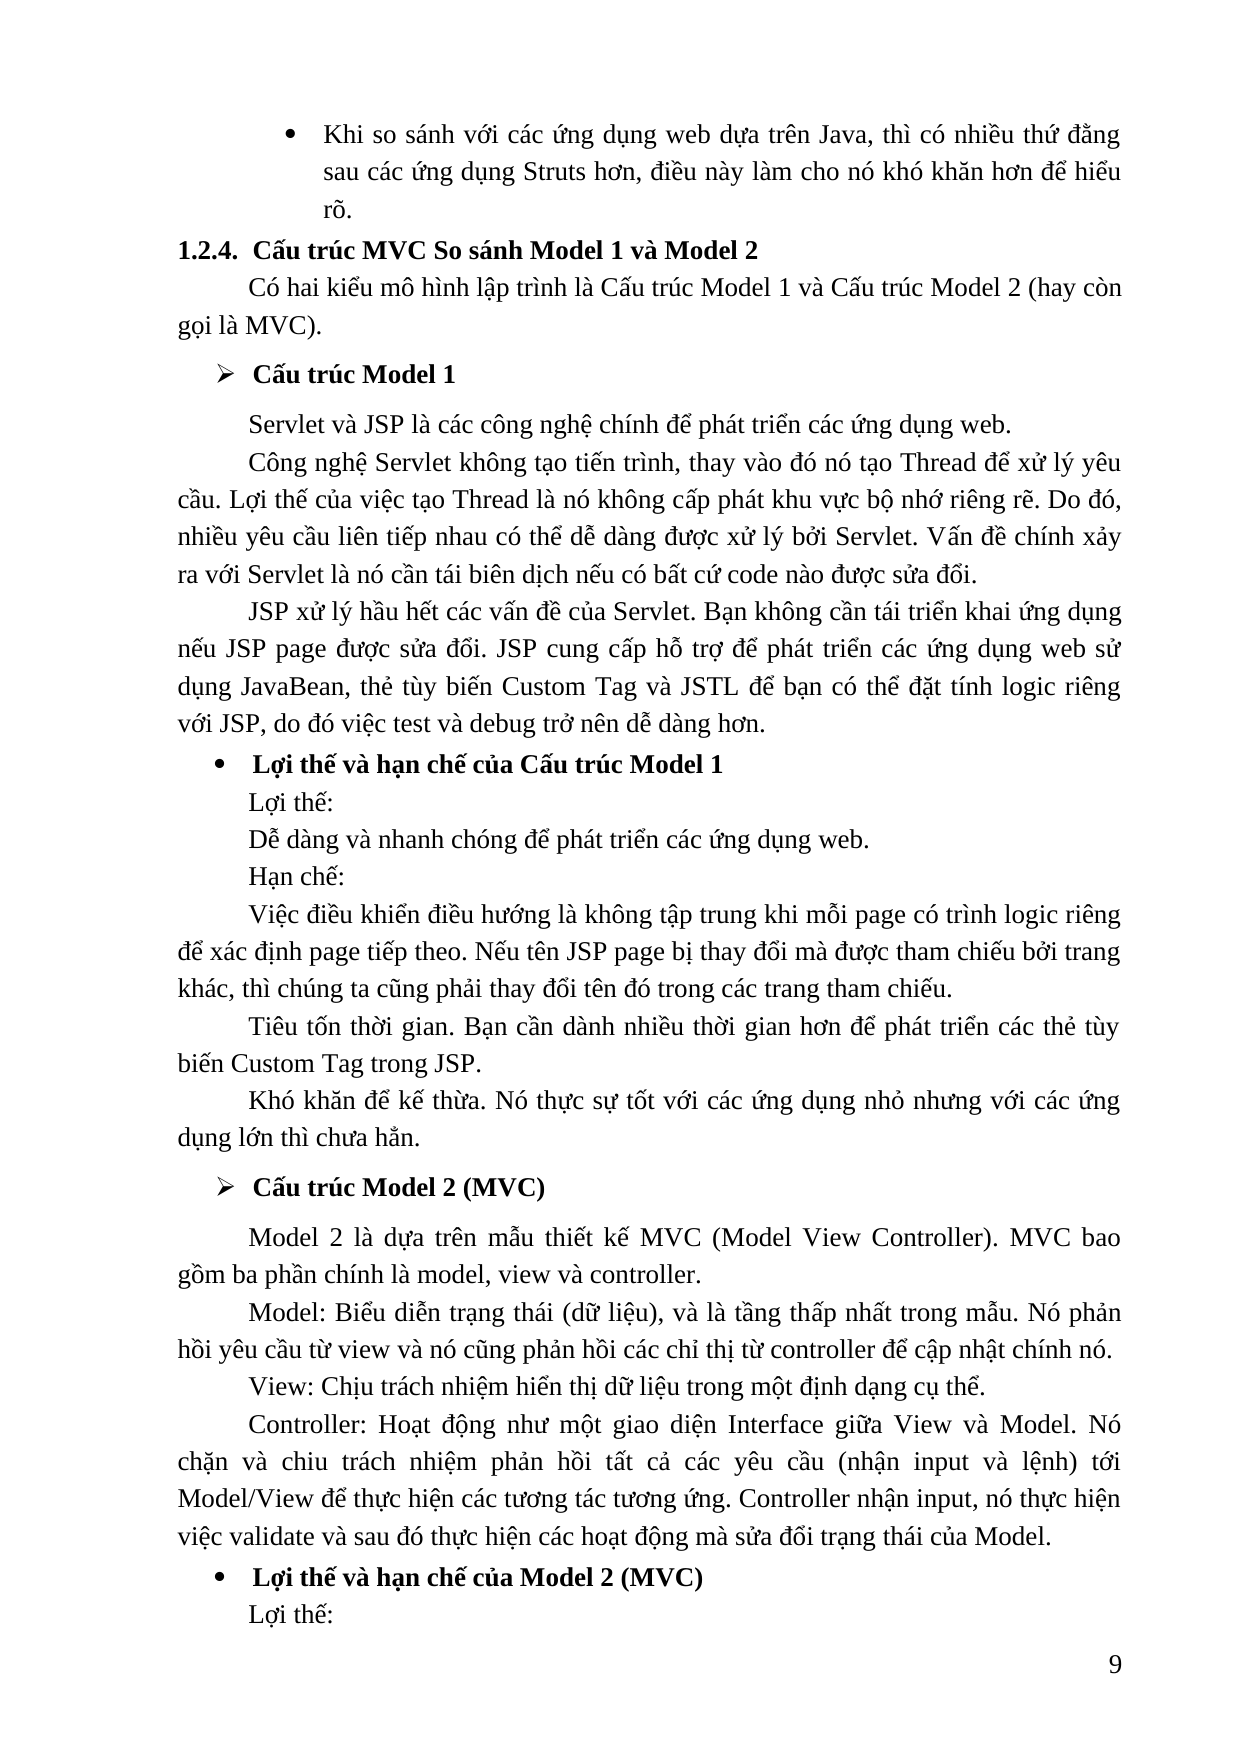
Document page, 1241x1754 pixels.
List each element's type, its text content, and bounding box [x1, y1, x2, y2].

subtitle Lợi thế và hạn chế của Model 2 (MVC) [215, 1561, 1122, 1592]
text Tiêu tốn thời gian. Bạn cần dành nhiều thời gian hơn để phát triển các thẻ tùy biến Custom Tag trong JSP. [177, 1010, 1122, 1078]
text Model 2 là dựa trên mẫu thiết kế MVC (Model View Controller). MVC bao gồm ba phần chính là model, view và controller. [177, 1221, 1122, 1290]
text JSP xử lý hầu hết các vấn đề của Servlet. Bạn không cần tái triển khai ứng dụng nếu JSP page được sửa đổi. JSP cung cấp hỗ trợ để phát triển các ứng dụng web sử dụng JavaBean, thẻ tùy biến Custom Tag và JSTL để bạn có thể đặt tính logic riêng với JSP, do đó việc test và debug trở nên dễ dàng hơn. [177, 595, 1122, 738]
subtitle Cấu trúc Model 1 [215, 359, 1122, 390]
text Hạn chế: [177, 861, 1122, 892]
text View: Chịu trách nhiệm hiển thị dữ liệu trong một định dạng cụ thể. [177, 1371, 1122, 1402]
text Lợi thế: [177, 786, 1122, 817]
text Dễ dàng và nhanh chóng để phát triển các ứng dụng web. [177, 823, 1122, 854]
text Servlet và JSP là các công nghệ chính để phát triển các ứng dụng web. [177, 409, 1122, 440]
text Controller: Hoạt động như một giao diện Interface giữa View và Model. Nó chặn và chiu trách nhiệm phản hồi tất cả các yêu cầu (nhận input và lệnh) tới Model/View để thực hiện các tương tác tương ứng. Controller nhận input, nó thực hiện việc validate và sau đó thực hiện các hoạt động mà sửa đổi trạng thái của Model. [177, 1408, 1122, 1551]
text Lợi thế: [177, 1599, 1122, 1630]
text Model: Biểu diễn trạng thái (dữ liệu), và là tầng thấp nhất trong mẫu. Nó phản hồi yêu cầu từ view và nó cũng phản hồi các chỉ thị từ controller để cập nhật chính nó. [177, 1296, 1122, 1364]
text Việc điều khiển điều hướng là không tập trung khi mỗi page có trình logic riêng để xác định page tiếp theo. Nếu tên JSP page bị thay đổi mà được tham chiếu bởi trang khác, thì chúng ta cũng phải thay đổi tên đó trong các trang tham chiếu. [177, 898, 1122, 1003]
subtitle Lợi thế và hạn chế của Cấu trúc Model 1 [215, 748, 1122, 780]
list Khi so sánh với các ứng dụng web dựa trên Java, thì có nhiều thứ đằng sau các ứng dụng Struts hơn, điều này làm cho nó khó khăn hơn để hiểu rõ. [286, 118, 1122, 224]
text Khó khăn để kế thừa. Nó thực sự tốt với các ứng dụng nhỏ nhưng với các ứng dụng lớn thì chưa hẳn. [177, 1084, 1122, 1153]
subtitle Cấu trúc MVC So sánh Model 1 và Model 2 [177, 234, 1122, 265]
text Công nghệ Servlet không tạo tiến trình, thay vào đó nó tạo Thread để xử lý yêu cầu. Lợi thế của việc tạo Thread là nó không cấp phát khu vực bộ nhớ riêng rẽ. Do đó, nhiều yêu cầu liên tiếp nhau có thể dễ dàng được xử lý bởi Servlet. Vấn đề chính xảy ra với Servlet là nó cần tái biên dịch nếu có bất cứ code nào được sửa đổi. [177, 446, 1122, 589]
text Có hai kiểu mô hình lập trình là Cấu trúc Model 1 và Cấu trúc Model 2 (hay còn gọi là MVC). [177, 272, 1122, 340]
subtitle Cấu trúc Model 2 (MVC) [215, 1171, 1122, 1203]
